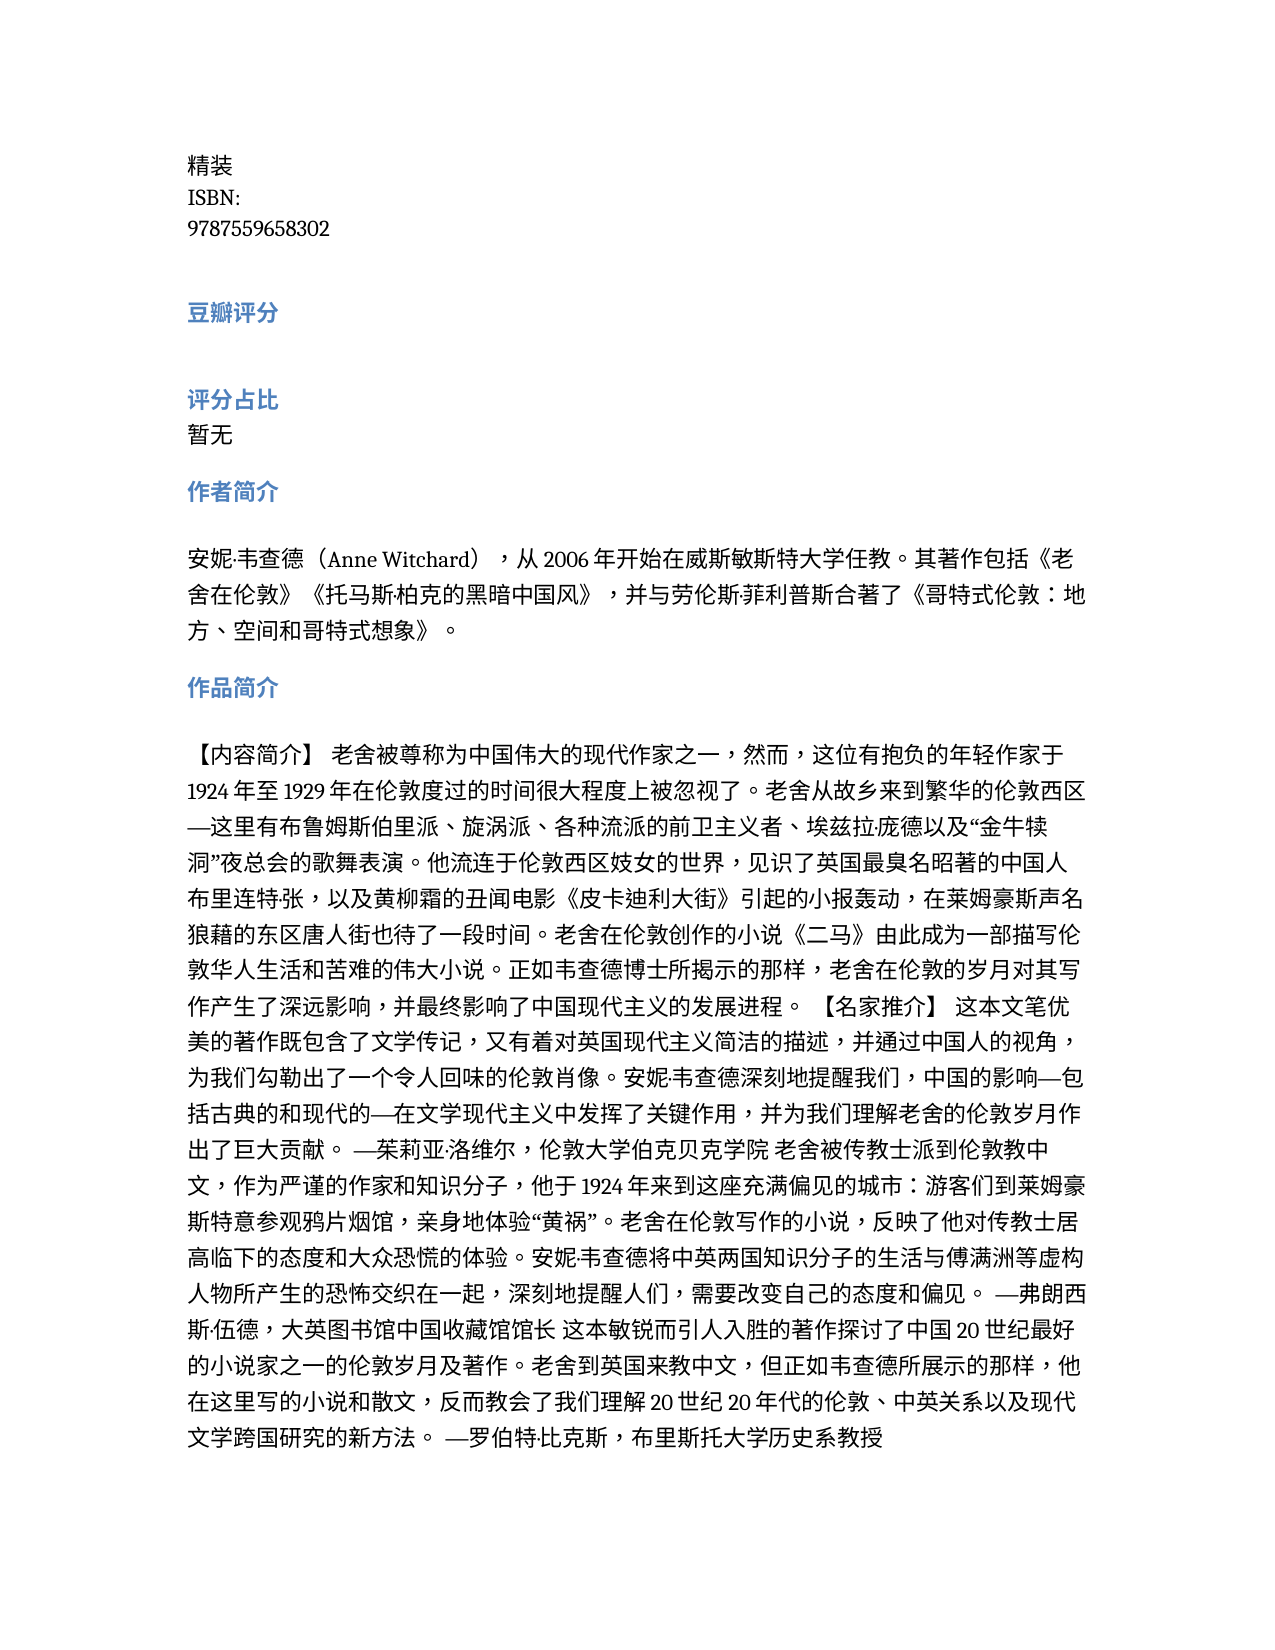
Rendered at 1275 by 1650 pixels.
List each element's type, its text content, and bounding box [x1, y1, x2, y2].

text 暂无 [187, 419, 1087, 451]
subtitle 豆瓣评分 [187, 297, 1087, 328]
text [187, 150, 1087, 272]
text 安妮·韦查德（Anne Witchard），从2006年开始在威斯敏斯特大学任教。其著作包括《老舍在伦敦》《托马斯·柏克的黑暗中国风》，并与劳伦斯·菲利普斯合著了《哥特式伦敦：地方、空间和哥特式想象》。 [187, 512, 1087, 646]
subtitle 作品简介 [187, 672, 1087, 703]
subtitle 作者简介 [187, 476, 1087, 507]
text 【内容简介】 老舍被尊称为中国伟大的现代作家之一，然而，这位有抱负的年轻作家于1924年至1929年在伦敦度过的时间很大程度上被忽视了。老舍从故乡来到繁华的伦敦西区—这里有布鲁姆斯伯里派、旋涡派、各种流派的前卫主义者、埃兹拉·庞德以及“金牛犊洞”夜总会的歌舞表演。他流连于伦敦西区妓女的世界，见识了英国最臭名昭著的中国人布里连特·张，以及黄柳霜的丑闻电影《皮卡迪利大街》引起的小报轰动，在莱姆豪斯声名狼藉的东区唐人街也待了一段时间。老舍在伦敦创作的小说《二马》由此成为一部描写伦敦华人生活和苦难的伟大小说。正如韦查德博士所揭示的那样，老舍在伦敦的岁月对其写作产生了深远影响，并最终影响了中国现代主义的发展进程。 【名家推介】 这本文笔优美的著作既包含了文学传记，又有着对英国现代主义简洁的描述，并通过中国人的视角，为我们勾勒出了一个令人回味的伦敦肖像。安妮·韦查德深刻地提醒我们，中国的影响—包括古典的和现代的—在文学现代主义中发挥了关键作用，并为我们理解老舍的伦敦岁月作出了巨大贡献。 —茱莉亚·洛维尔，伦敦大学伯克贝克学院 老舍被传教士派到伦敦教中文，作为严谨的作家和知识分子，他于1924年来到这座充满偏见的城市：游客们到莱姆豪斯特意参观鸦片烟馆，亲身地体验“黄祸”。老舍在伦敦写作的小说，反映了他对传教士居高临下的态度和大众恐慌的体验。安妮·韦查德将中英两国知识分子的生活与傅满洲等虚构人物所产生的恐怖交织在一起，深刻地提醒人们，需要改变自己的态度和偏见。 —弗朗西斯·伍德，大英图书馆中国收藏馆馆长 这本敏锐而引人入胜的著作探讨了中国20世纪最好的小说家之一的伦敦岁月及著作。老舍到英国来教中文，但正如韦查德所展示的那样，他在这里写的小说和散文，反而教会了我们理解20世纪20年代的伦敦、中英关系以及现代文学跨国研究的新方法。 —罗伯特·比克斯，布里斯托大学历史系教授 [187, 708, 1087, 1453]
subtitle 评分占比 [187, 383, 1087, 415]
